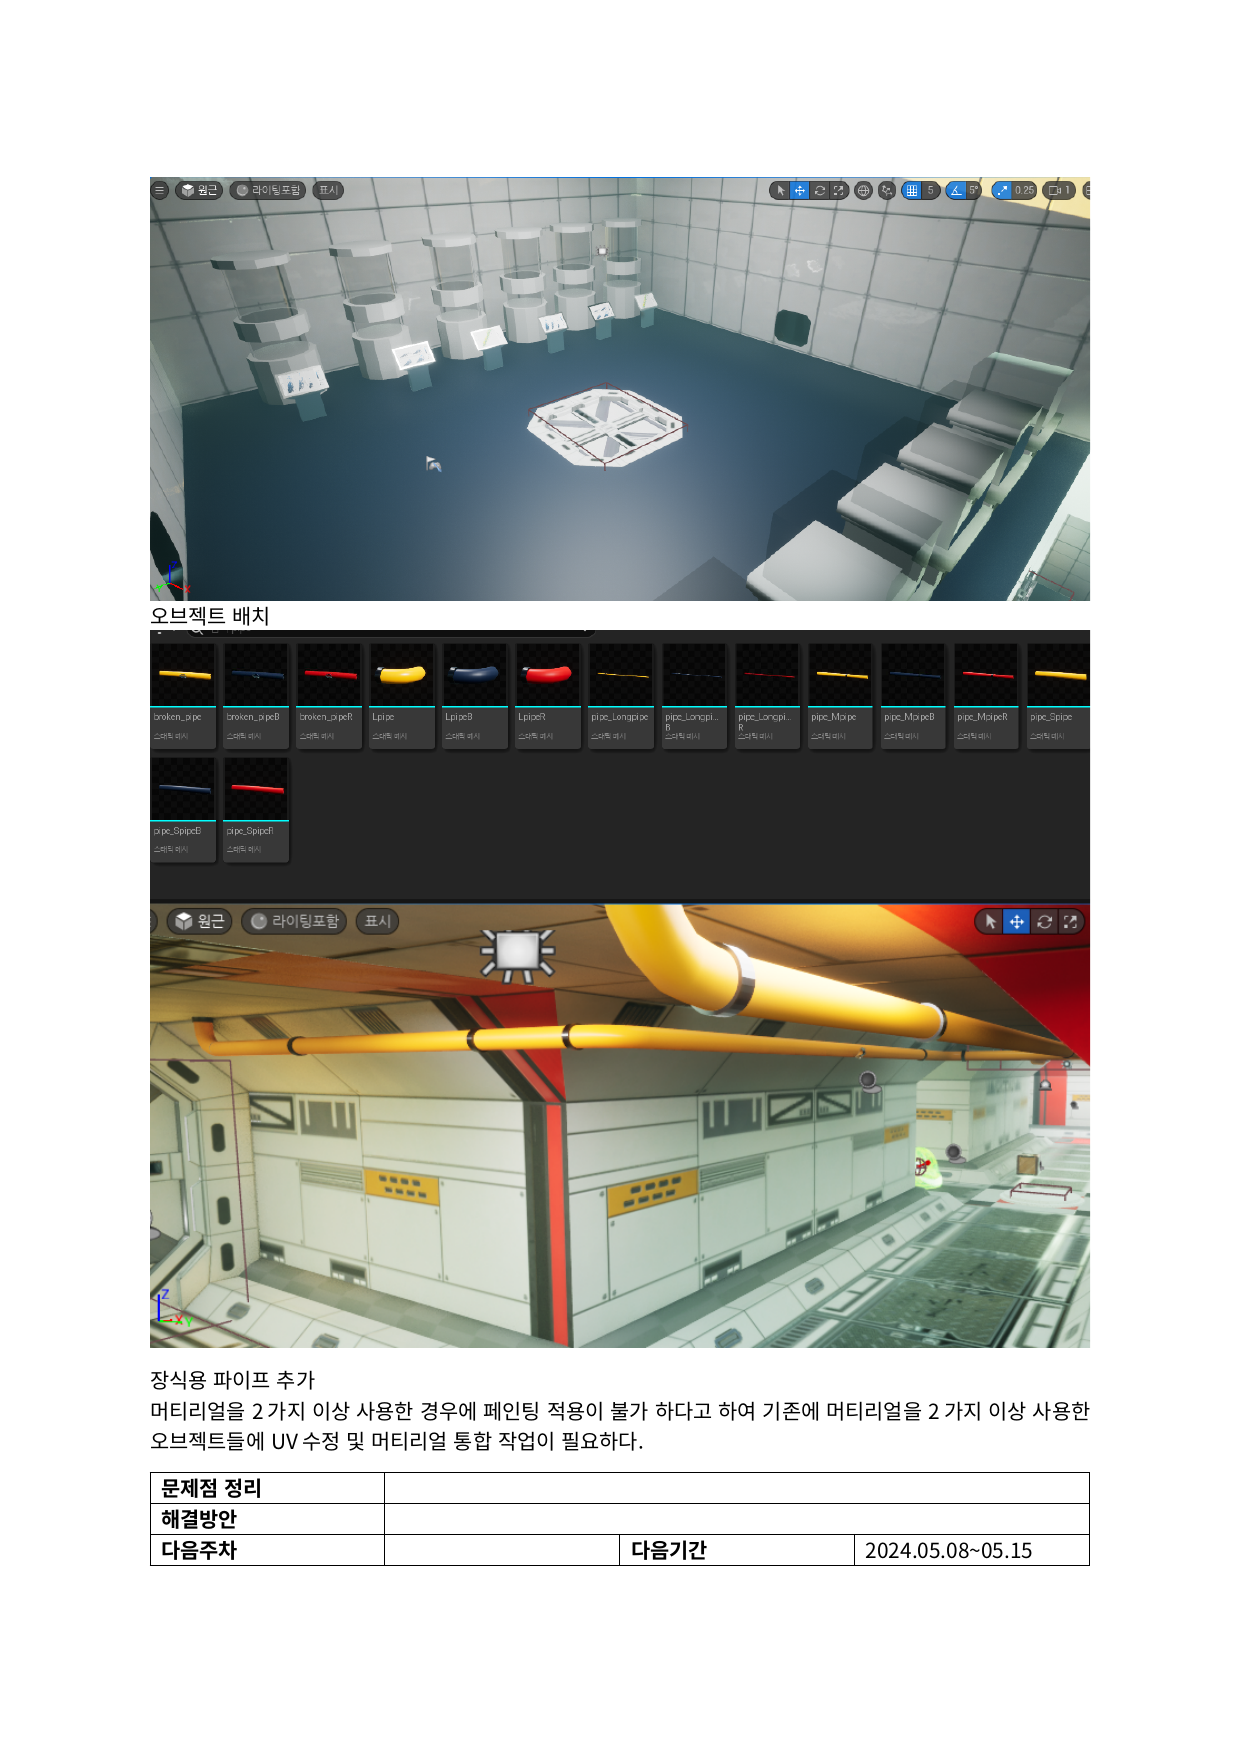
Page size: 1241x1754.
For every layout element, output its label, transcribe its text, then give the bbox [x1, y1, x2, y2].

table_header [385, 1473, 1089, 1503]
table_cell 2024.05.08~05.15 [855, 1535, 1089, 1565]
table_cell 다음기간 [620, 1535, 854, 1565]
table_header 문제점 정리 [151, 1473, 384, 1503]
table_cell [385, 1504, 1089, 1534]
table_cell 다음주차 [151, 1535, 384, 1565]
table_cell [385, 1535, 619, 1565]
text <상세 수행내용> 오브젝트 추가제작 방 형태에서 터널 튜브 형태로 수정 오브젝트 배치 [150, 601, 1090, 630]
text 장식용 파이프 추가 머티리얼을 2가지 이상 사용한 경우에 페인팅 적용이 불가 하다고 하여 기존에 머티리얼을 2가지 이상 사용한 오브젝트들에 UV수정 및 머티리얼 통합 작업이 필요하다. [150, 1365, 1090, 1455]
table_cell 해결방안 [151, 1504, 384, 1534]
picture [150, 177, 1091, 601]
picture [150, 630, 1091, 1348]
